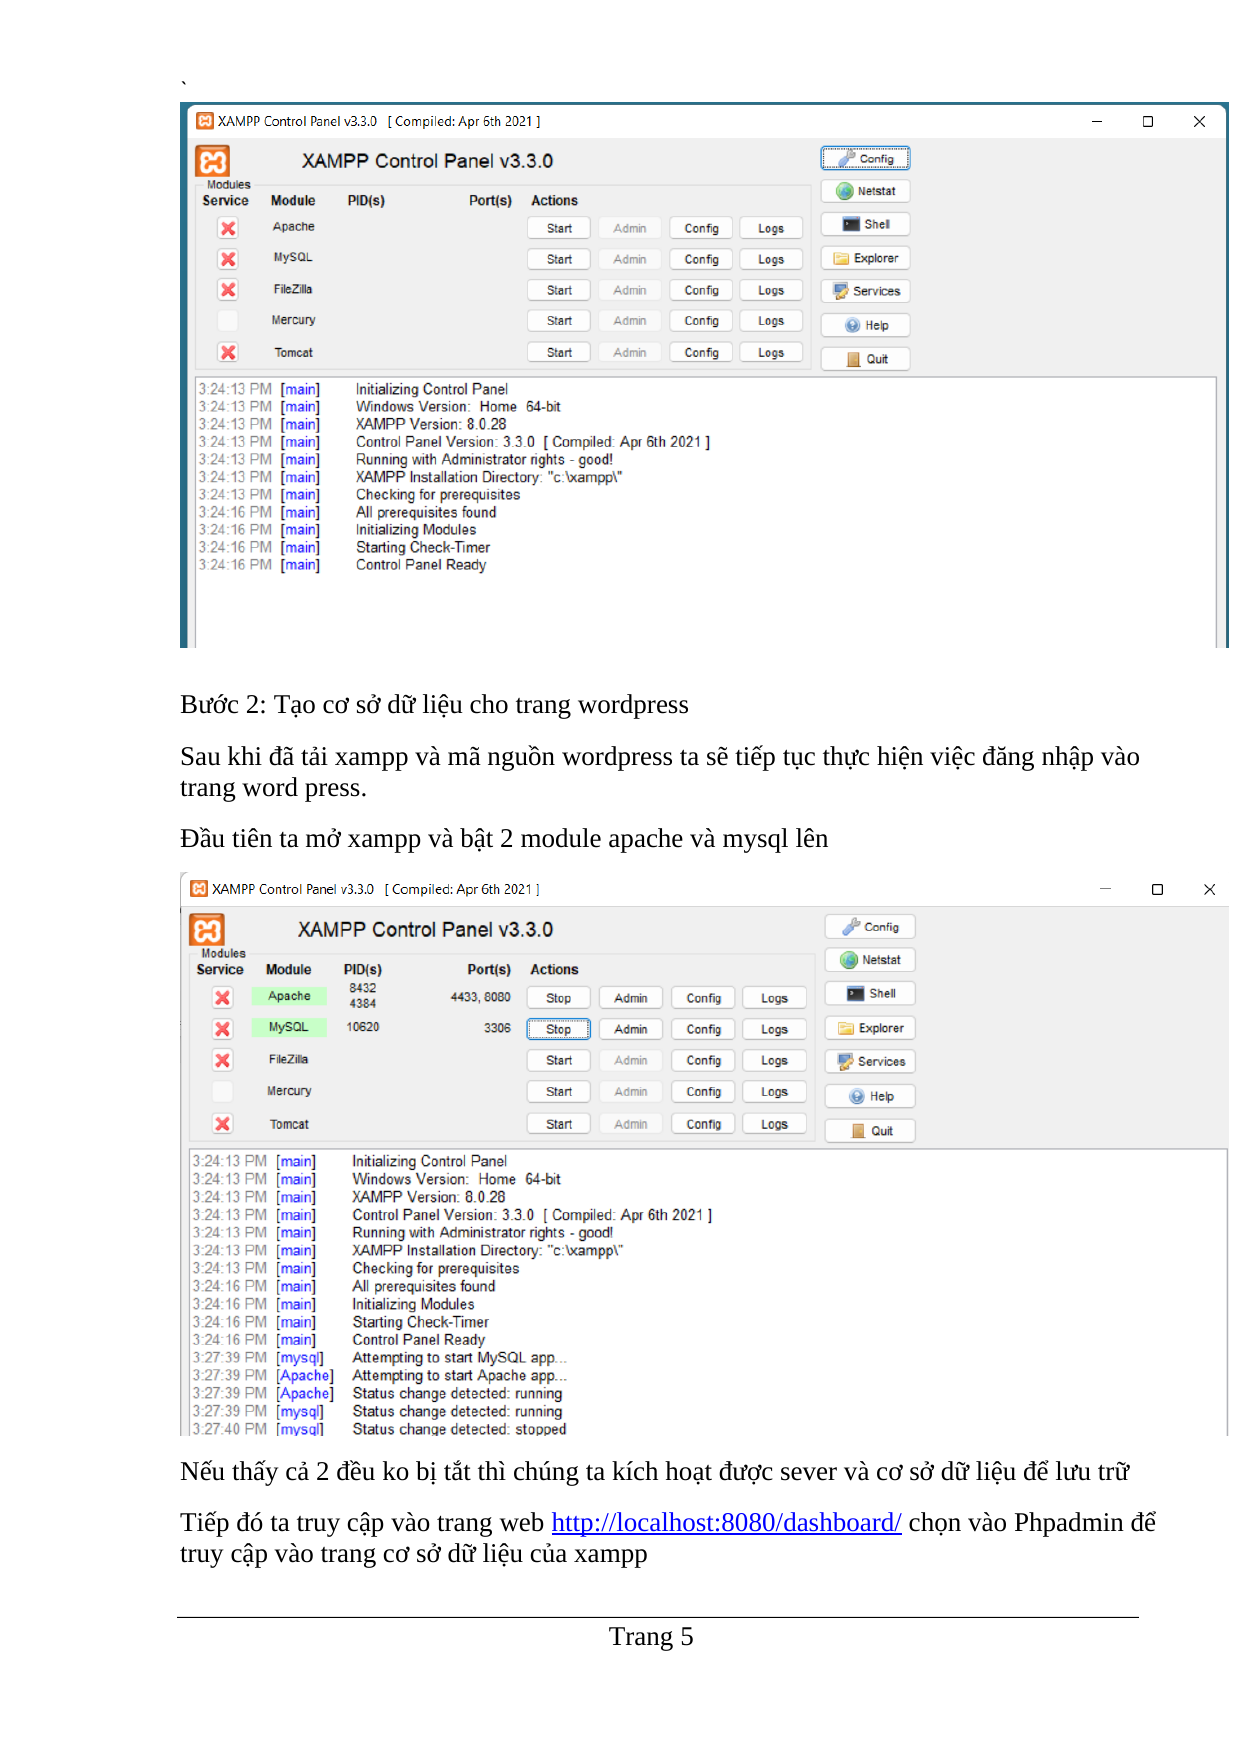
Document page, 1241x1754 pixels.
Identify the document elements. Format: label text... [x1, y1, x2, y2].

text Sau khi đã tải xampp và mã nguồn wordpress ta sẽ tiếp tục thực hiện việc đăng nhập vào trang word press. [180, 739, 1192, 802]
text Nếu thấy cả 2 đều ko bị tắt thì chúng ta kích hoạt được sever và cơ sở dữ liệu để lưu trữ [180, 1455, 1192, 1486]
text Bước 2: Tạo cơ sở dữ liệu cho trang wordpress [180, 689, 1192, 720]
picture [180, 872, 1229, 1436]
text Tiếp đó ta truy cập vào trang web http://localhost:8080/dashboard/ chọn vào Phpadmin để truy cập vào trang cơ sở dữ liệu của xampp [180, 1506, 1192, 1568]
picture [180, 102, 1229, 648]
text Đầu tiên ta mở xampp và bật 2 module apache và mysql lên [180, 822, 1192, 853]
